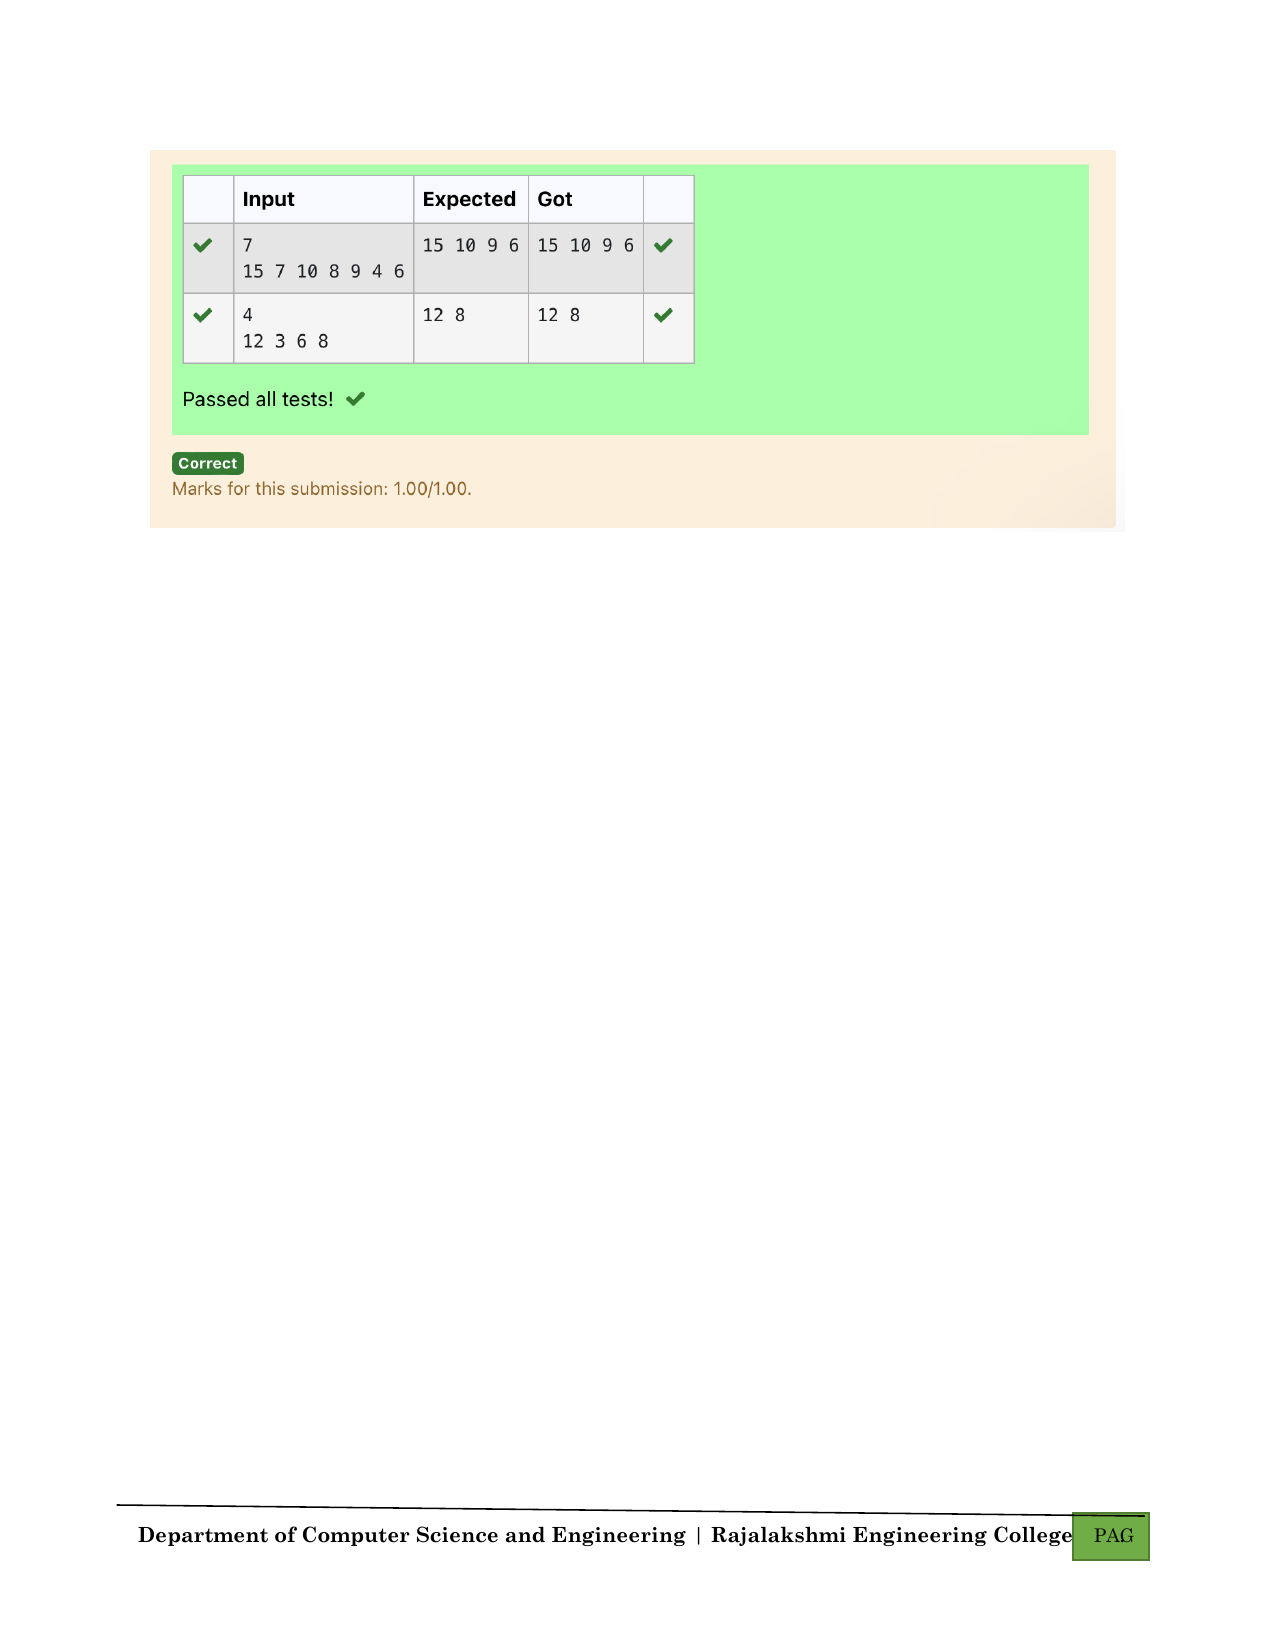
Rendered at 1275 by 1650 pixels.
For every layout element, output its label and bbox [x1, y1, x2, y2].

picture [150, 150, 1125, 532]
